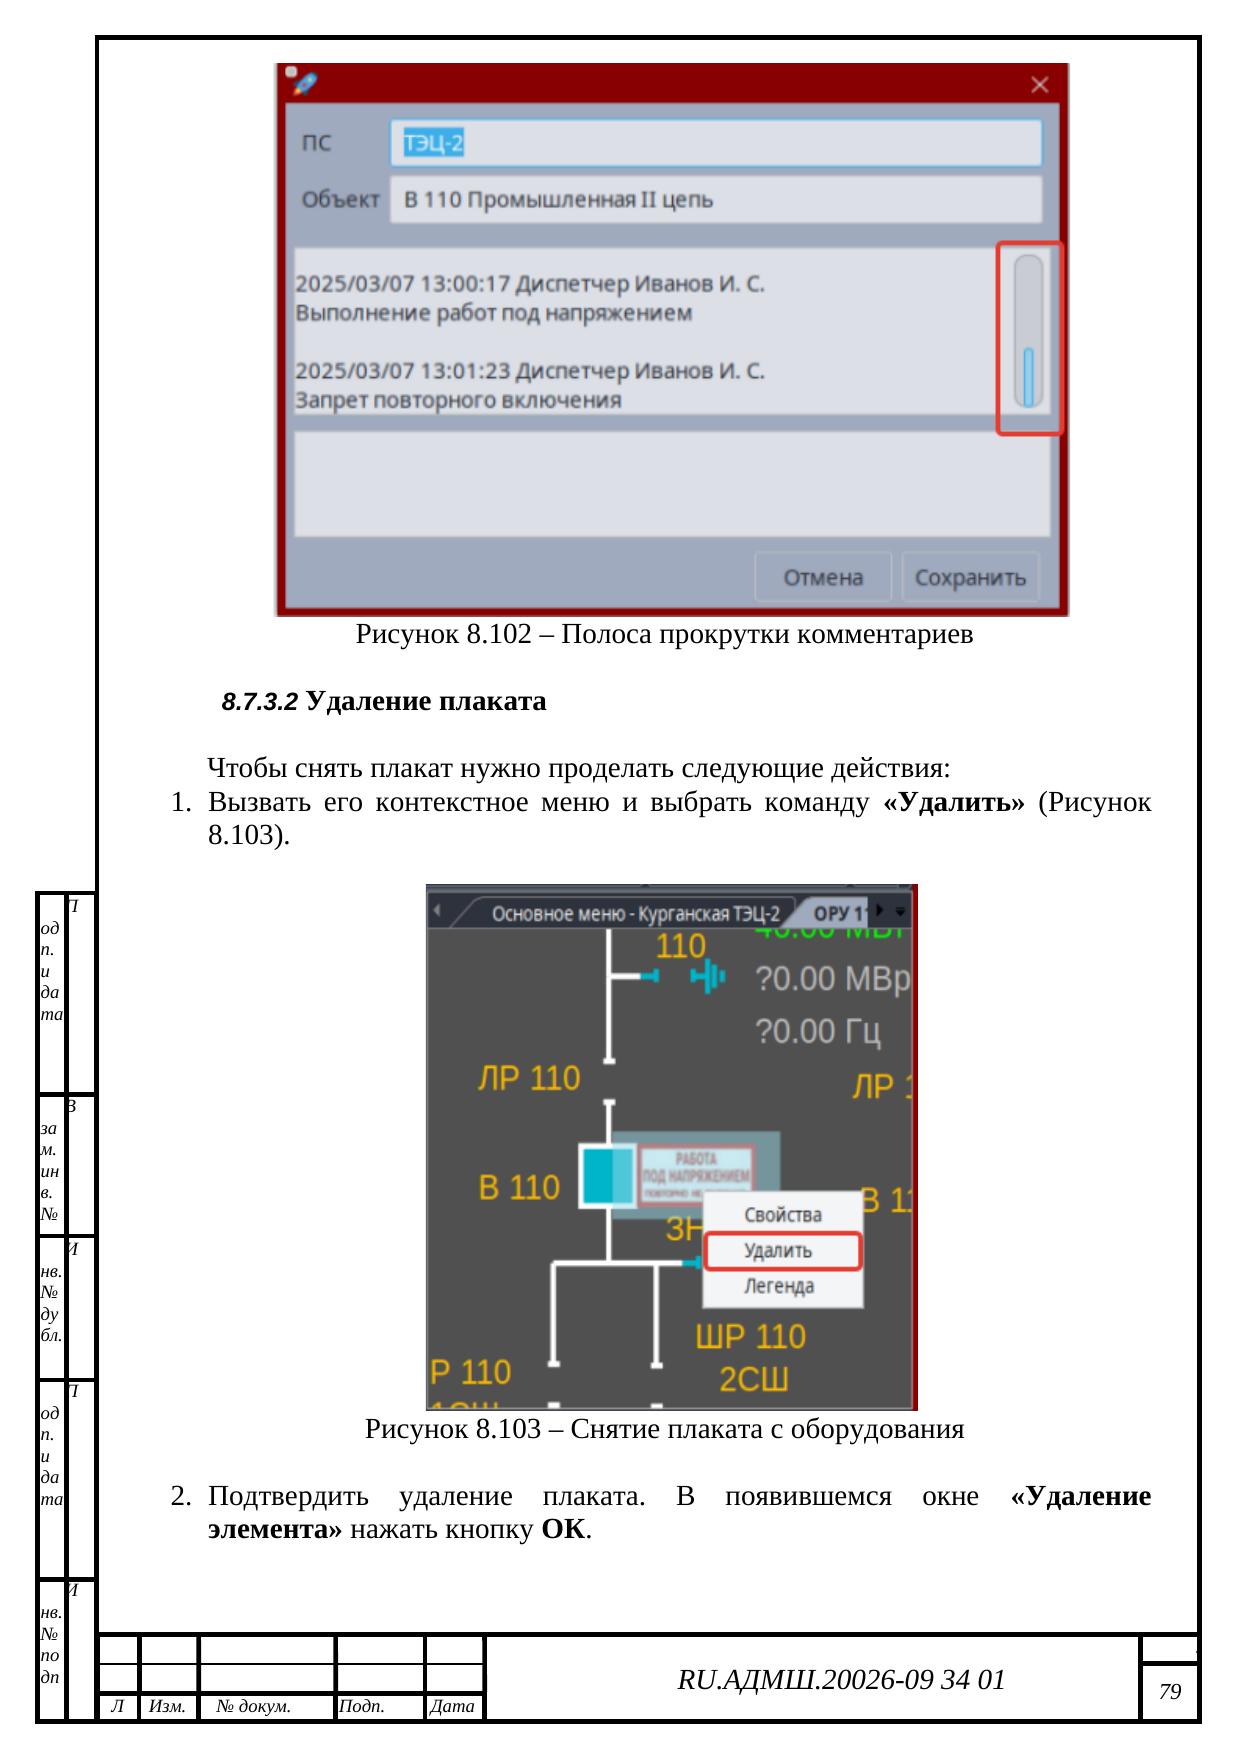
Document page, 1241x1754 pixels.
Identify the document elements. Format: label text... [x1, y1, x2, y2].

picture [273, 63, 1071, 617]
subtitle Удаление плаката [133, 683, 1152, 717]
picture [425, 884, 918, 1411]
list Подтвердить удаление плаката. В появившемся окне «Удаление элемента» нажать кнопку ОК. [170, 1478, 1152, 1545]
list Чтобы снять плакат нужно проделать следующие действия: [133, 750, 1152, 784]
